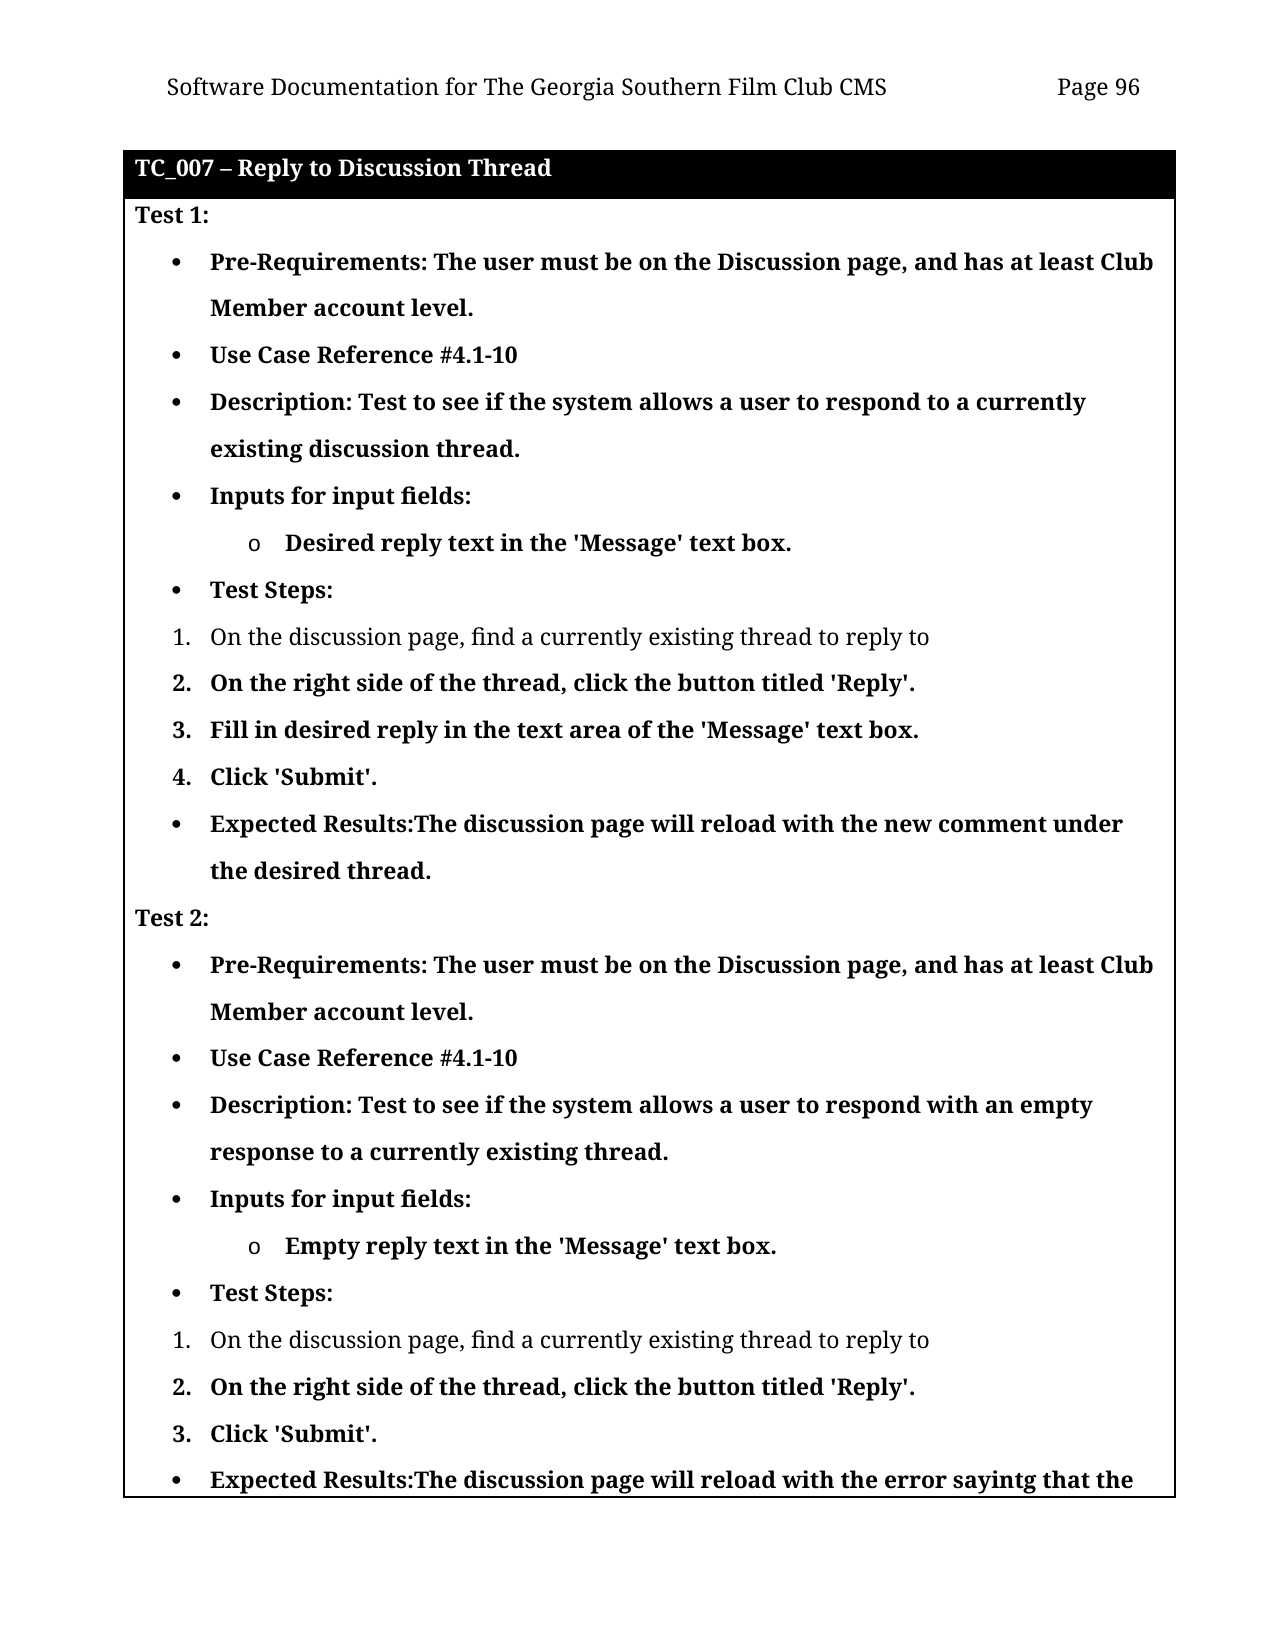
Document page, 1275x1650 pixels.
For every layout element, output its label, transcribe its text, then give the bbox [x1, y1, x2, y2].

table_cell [125, 199, 1174, 1496]
table_header TC_007 – Reply to Discussion Thread [125, 152, 1174, 196]
